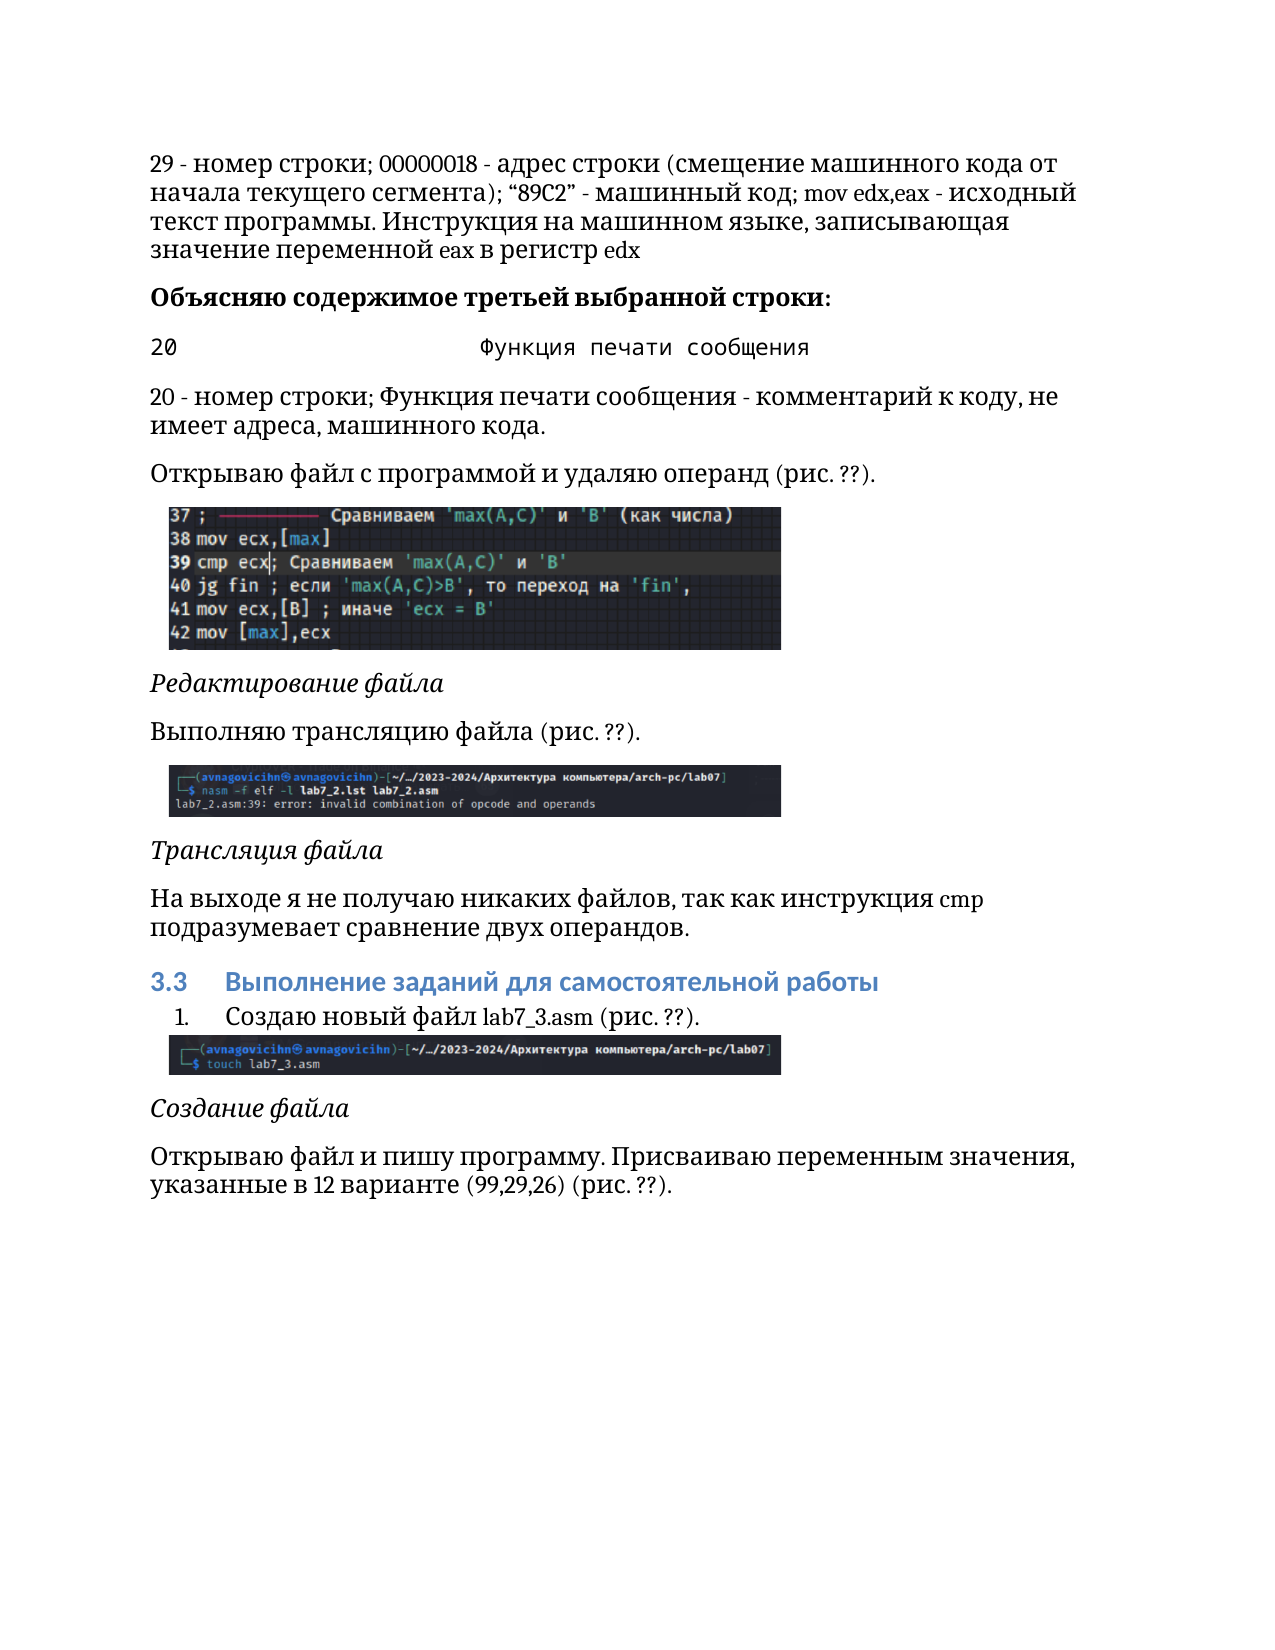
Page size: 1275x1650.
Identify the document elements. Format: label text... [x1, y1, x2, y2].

picture [168, 765, 782, 817]
text Создание файла [150, 1095, 1125, 1124]
text 20 - номер строки; Функция печати сообщения - комментарий к коду, не имеет адреса, машинного кода. [150, 383, 1125, 441]
text Выполняю трансляцию файла (рис. ??). [150, 718, 1125, 746]
text Редактирование файла [150, 670, 1125, 699]
subtitle 3.3 Выполнение заданий для самостоятельной работы [150, 963, 1125, 999]
text Открываю файл с программой и удаляю операнд (рис. ??). [150, 459, 1125, 488]
picture [168, 507, 782, 650]
text Открываю файл и пишу программу. Присваиваю переменным значения, указанные в 12 варианте (99,29,26) (рис. ??). [150, 1143, 1125, 1200]
text 20 Функция печати сообщения [150, 331, 1125, 362]
text Трансляция файла [150, 837, 1125, 866]
picture [168, 1035, 782, 1075]
text Объясняю содержимое третьей выбранной строки: [150, 284, 1125, 312]
list Создаю новый файл lab7_3.asm (рис. ??). [175, 1002, 1125, 1031]
text 29 - номер строки; 00000018 - адрес строки (смещение машинного кода от начала текущего сегмента); “89C2” - машинный код; mov edx,eax - исходный текст программы. Инструкция на машинном языке, записывающая значение переменной eax в регистр edx [150, 150, 1125, 265]
text На выходе я не получаю никаких файлов, так как инструкция cmp подразумевает сравнение двух операндов. [150, 885, 1125, 942]
